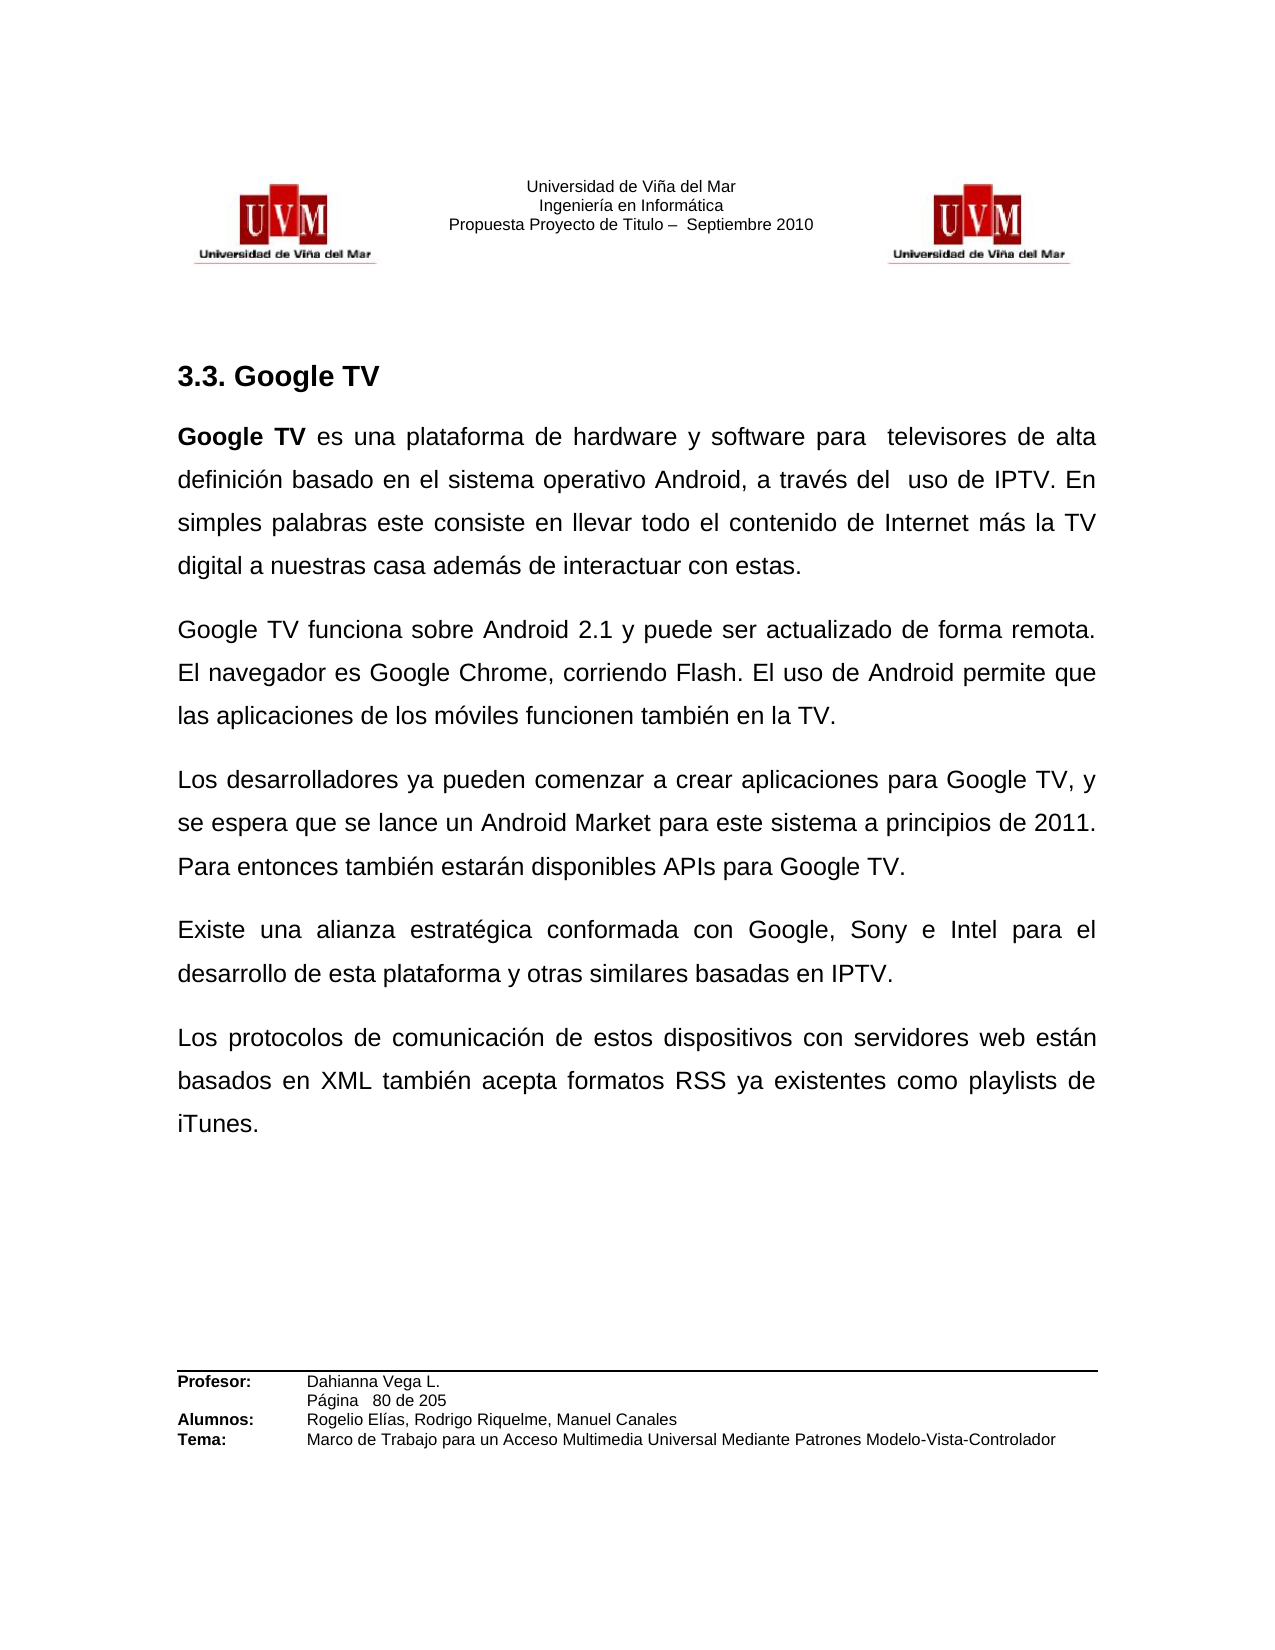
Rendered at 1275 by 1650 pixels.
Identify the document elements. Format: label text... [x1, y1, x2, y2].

text Google TV es una plataforma de hardware y software para televisores de alta definición basado en el sistema operativo Android, a través del uso de IPTV. En simples palabras este consiste en llevar todo el contenido de Internet más la TV digital a nuestras casa además de interactuar con estas. [177, 422, 1098, 580]
picture [177, 176, 390, 267]
text Los protocolos de comunicación de estos dispositivos con servidores web están basados en XML también acepta formatos RSS ya existentes como playlists de iTunes. [177, 1022, 1098, 1137]
picture [871, 176, 1084, 267]
subtitle 3.3. Google TV [177, 359, 1098, 392]
text Existe una alianza estratégica conformada con Google, Sony e Intel para el desarrollo de esta plataforma y otras similares basadas en IPTV. [177, 915, 1098, 987]
text Google TV funciona sobre Android 2.1 y puede ser actualizado de forma remota. El navegador es Google Chrome, corriendo Flash. El uso de Android permite que las aplicaciones de los móviles funcionen también en la TV. [177, 615, 1098, 730]
text Los desarrolladores ya pueden comenzar a crear aplicaciones para Google TV, y se espera que se lance un Android Market para este sistema a principios de 2011. Para entonces también estarán disponibles APIs para Google TV. [177, 765, 1098, 880]
